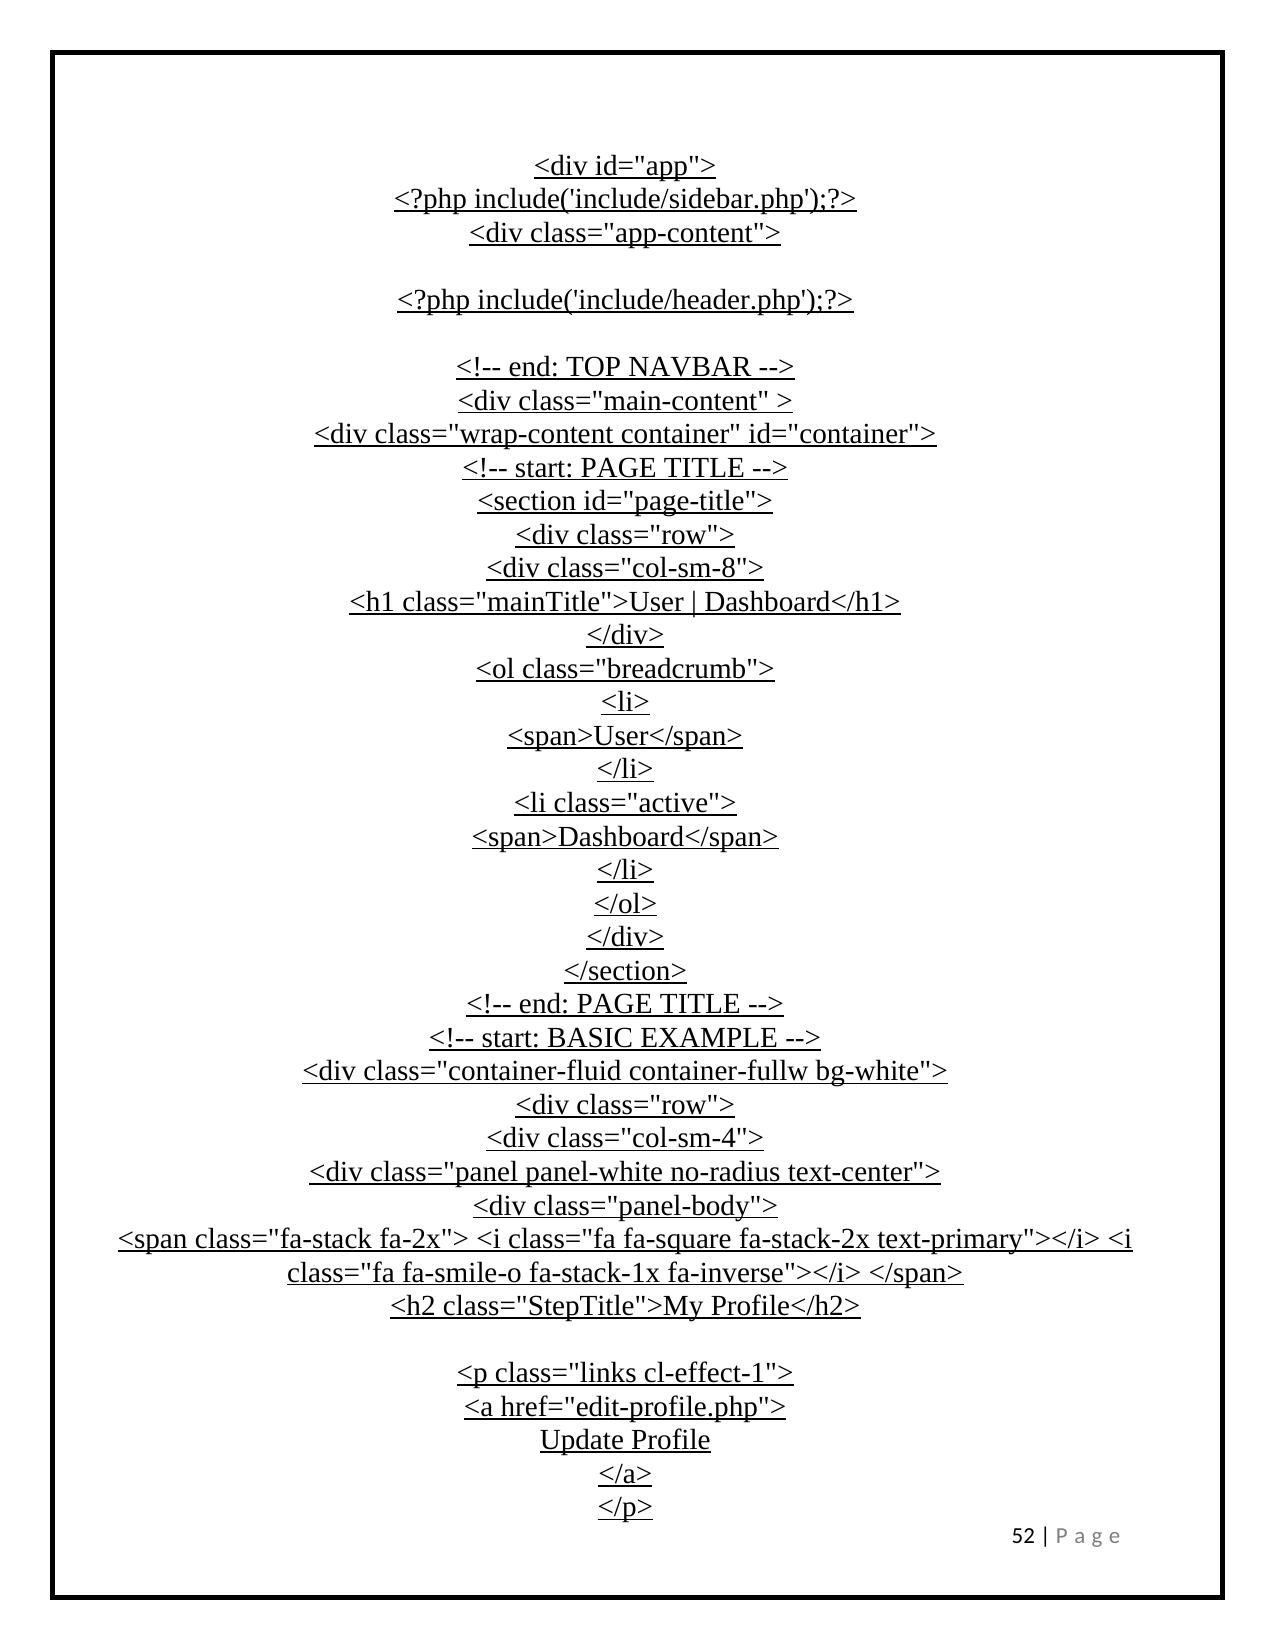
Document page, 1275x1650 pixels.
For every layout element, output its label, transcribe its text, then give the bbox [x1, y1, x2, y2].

text </div> [64, 919, 1185, 953]
text <div class="wrap-content container" id="container"> [64, 416, 1185, 450]
text <div class="panel-body"> [64, 1188, 1185, 1221]
text </ol> [64, 886, 1185, 919]
text <div class="app-content"> [64, 215, 1185, 248]
text <span>User</span> [64, 718, 1185, 752]
text <a href="edit-profile.php"> [64, 1389, 1185, 1422]
text <li class="active"> [64, 785, 1185, 819]
text <div class="col-sm-8"> [64, 550, 1185, 584]
text <section id="page-title"> [64, 483, 1185, 517]
text <!-- end: PAGE TITLE --> [64, 986, 1185, 1020]
text <li> [64, 684, 1185, 718]
text </li> [64, 752, 1185, 785]
text </a> [64, 1456, 1185, 1489]
text <ol class="breadcrumb"> [64, 651, 1185, 684]
text <!-- end: TOP NAVBAR --> [64, 349, 1185, 383]
text <div class="col-sm-4"> [64, 1121, 1185, 1154]
text <span>Dashboard</span> [64, 819, 1185, 852]
text <div class="main-content" > [64, 383, 1185, 416]
text Update Profile [64, 1422, 1185, 1456]
text <div class="container-fluid container-fullw bg-white"> [64, 1053, 1185, 1087]
text <!-- start: BASIC EXAMPLE --> [64, 1020, 1185, 1053]
text <h2 class="StepTitle">My Profile</h2> [64, 1288, 1185, 1322]
text </div> [64, 617, 1185, 651]
text <div class="row"> [64, 1087, 1185, 1121]
text </li> [64, 852, 1185, 886]
text <span class="fa-stack fa-2x"> <i class="fa fa-square fa-stack-2x text-primary"></i> <i class="fa fa-smile-o fa-stack-1x fa-inverse"></i> </span> [64, 1221, 1185, 1288]
text <div class="row"> [64, 517, 1185, 550]
text </p> [64, 1489, 1185, 1523]
text <div id="app"> [64, 148, 1185, 181]
text <p class="links cl-effect-1"> [64, 1355, 1185, 1389]
text <div class="panel panel-white no-radius text-center"> [64, 1154, 1185, 1188]
text <!-- start: PAGE TITLE --> [64, 450, 1185, 483]
text <?php include('include/header.php');?> [64, 282, 1185, 316]
text <?php include('include/sidebar.php');?> [64, 181, 1185, 215]
text <h1 class="mainTitle">User | Dashboard</h1> [64, 584, 1185, 617]
text </section> [64, 953, 1185, 986]
